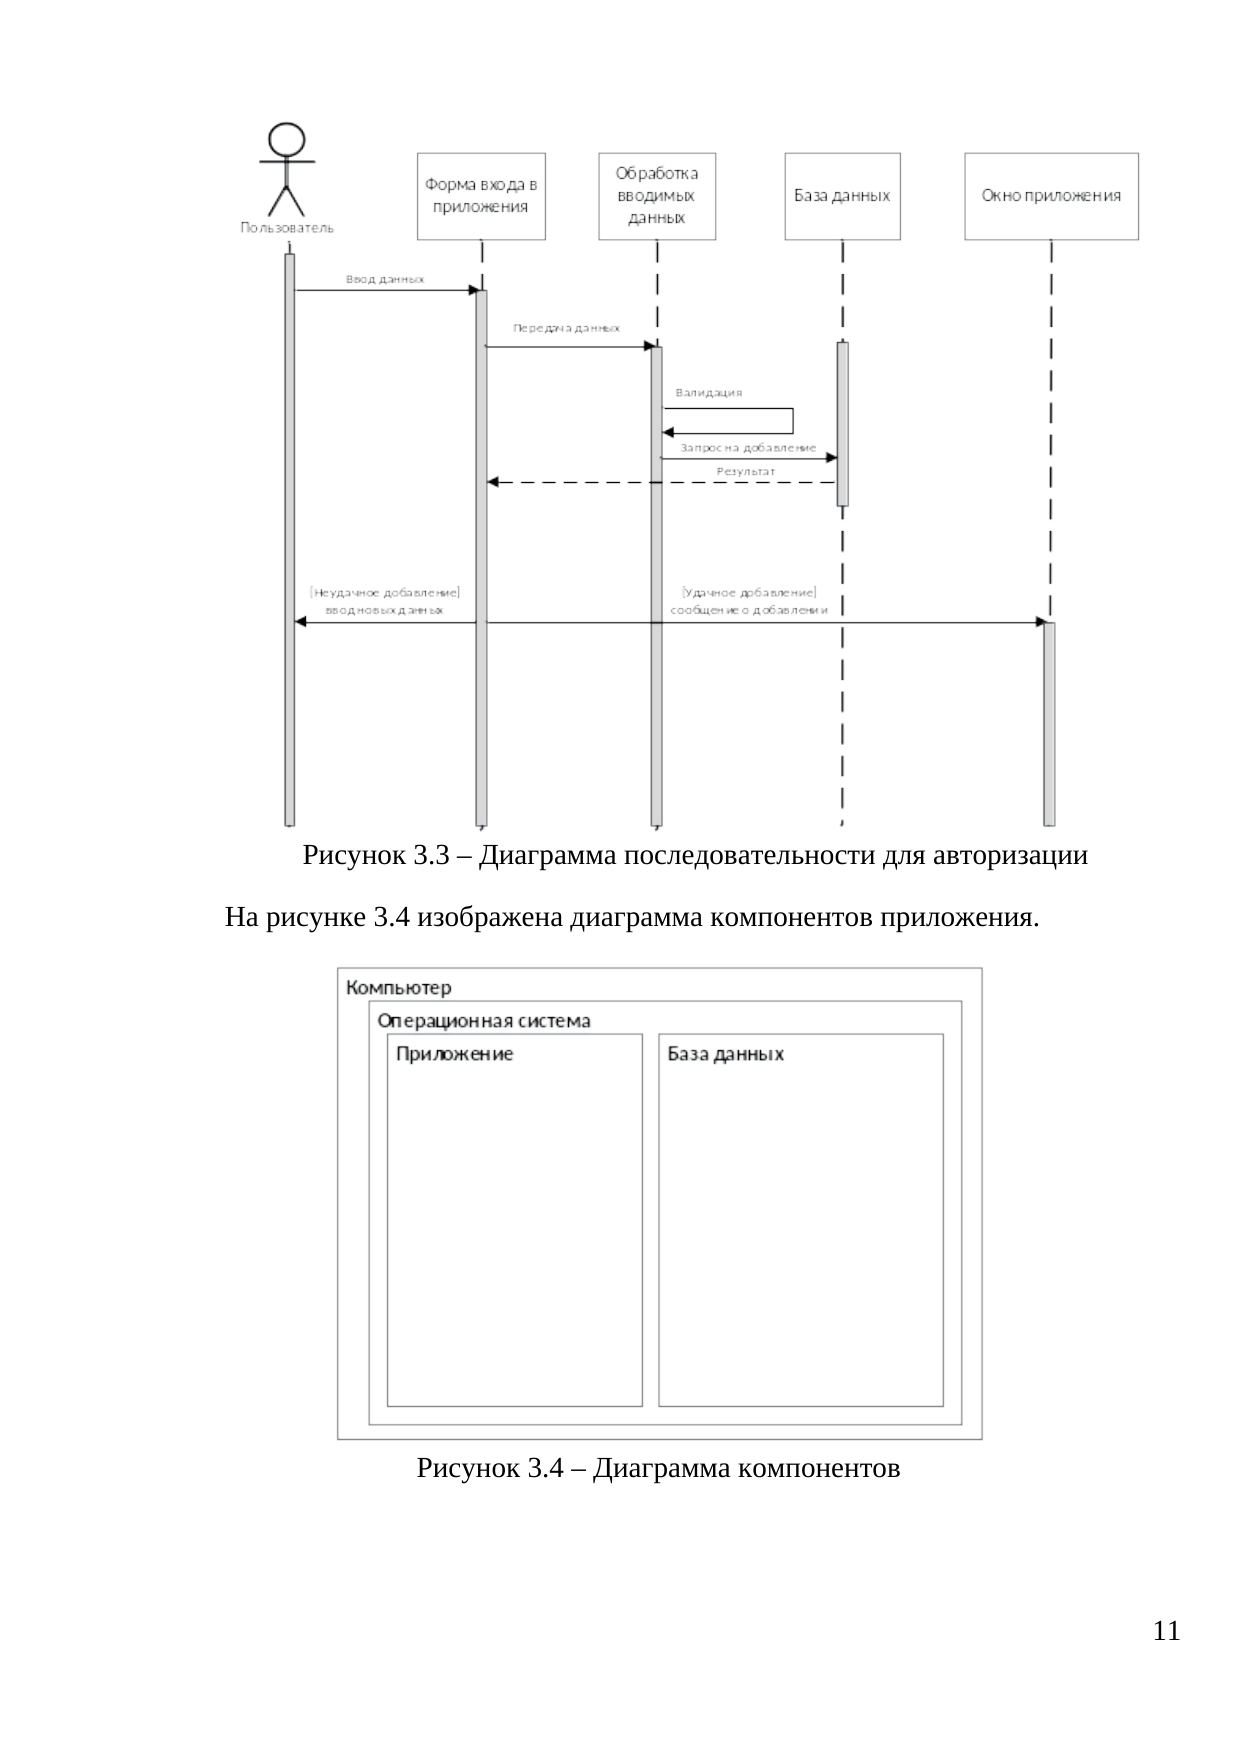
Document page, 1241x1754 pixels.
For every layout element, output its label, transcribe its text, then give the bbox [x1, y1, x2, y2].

text Рисунок 3.3 – Диаграмма последовательности для авторизации [136, 837, 1181, 870]
text Рисунок 3.4 – Диаграмма компонентов [136, 1450, 1181, 1483]
text На рисунке 3.4 изображена диаграмма компонентов приложения. [136, 899, 1181, 933]
